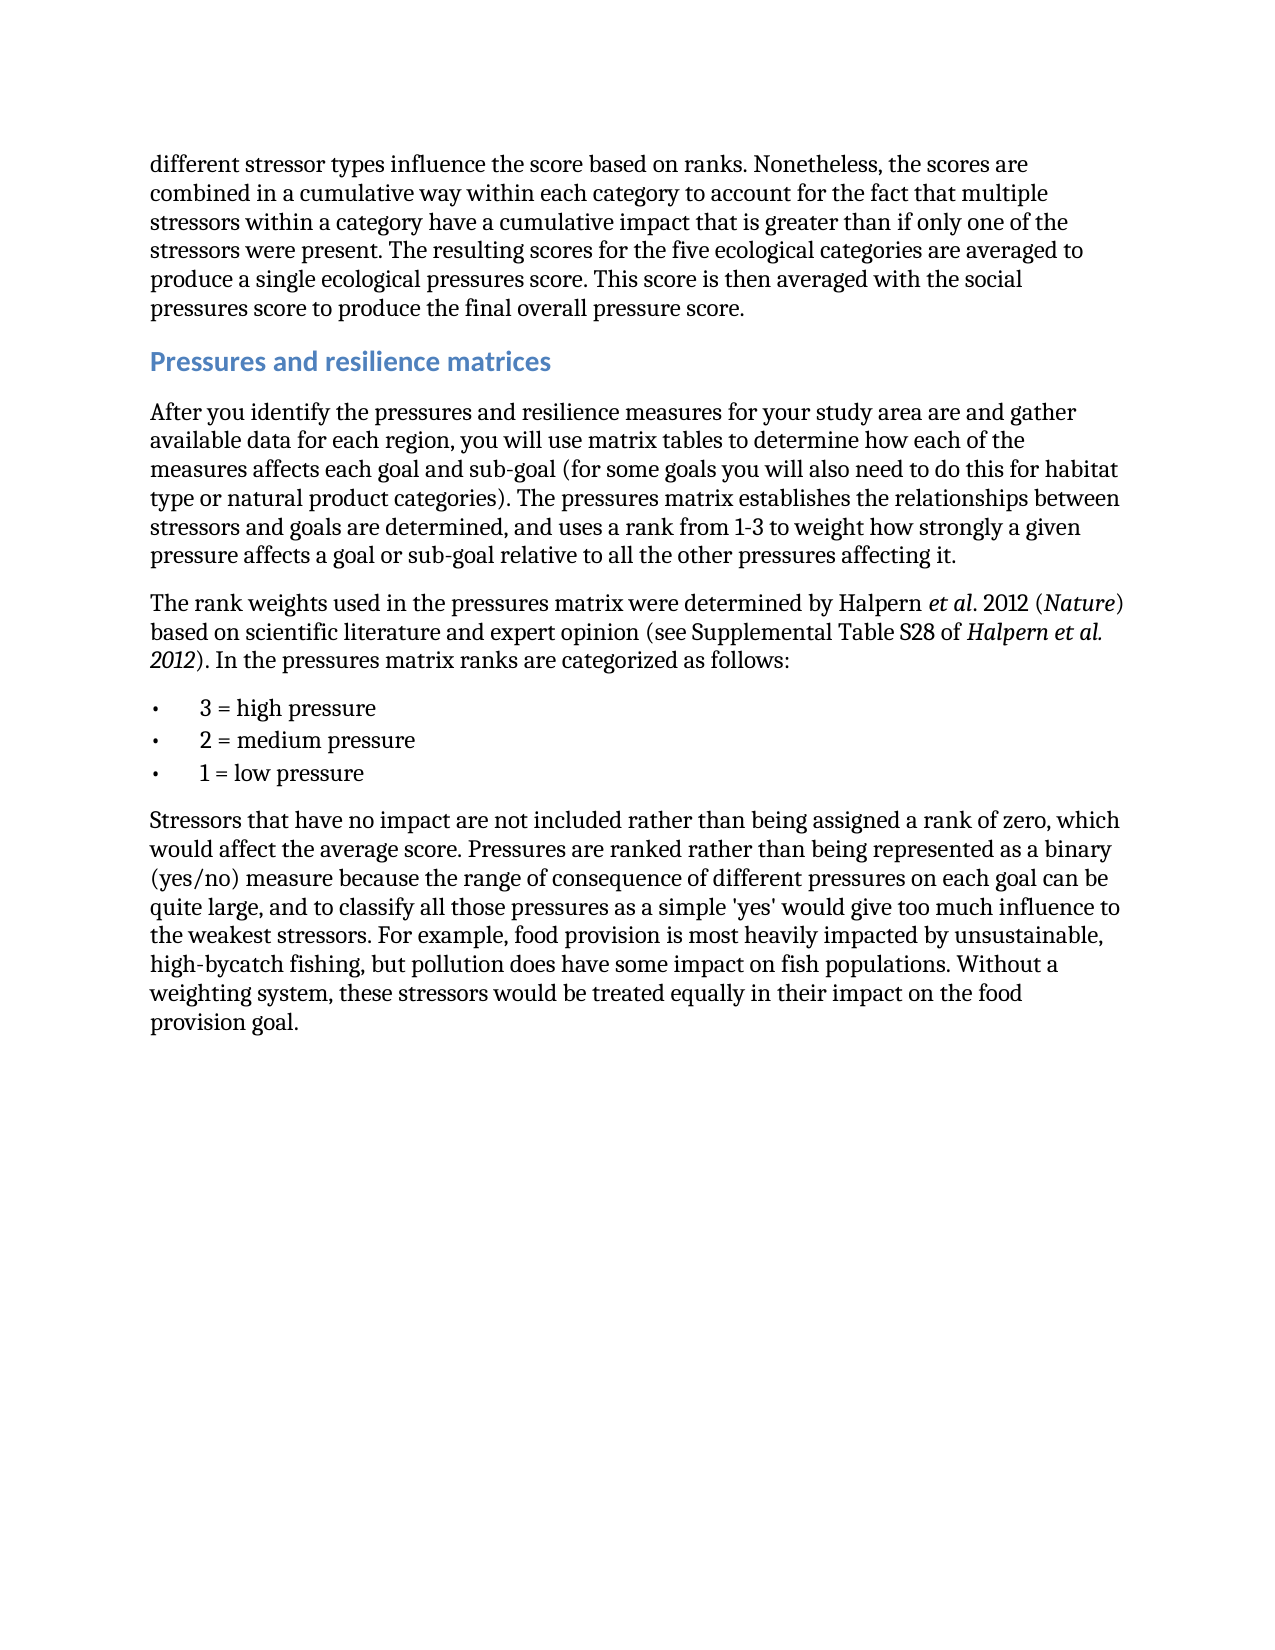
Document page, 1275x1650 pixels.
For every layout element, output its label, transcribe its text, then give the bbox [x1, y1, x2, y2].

text The rank weights used in the pressures matrix were determined by Halpern et al. 2012 (Nature) based on scientific literature and expert opinion (see Supplemental Table S28 of Halpern et al. 2012). In the pressures matrix ranks are categorized as follows: [150, 589, 1125, 675]
text Stressors that have no impact are not included rather than being assigned a rank of zero, which would affect the average score. Pressures are ranked rather than being represented as a binary (yes/no) measure because the range of consequence of different pressures on each goal can be quite large, and to classify all those pressures as a simple 'yes' would give too much influence to the weakest stressors. For example, food provision is most heavily impacted by unsustainable, high-bycatch fishing, but pollution does have some impact on fish populations. Without a weighting system, these stressors would be treated equally in their impact on the food provision goal. [150, 806, 1125, 1036]
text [150, 150, 1125, 322]
list 3 = high pressure [150, 694, 1125, 723]
subtitle Pressures and resilience matrices [150, 343, 1125, 379]
list 1 = low pressure [150, 759, 1125, 788]
text After you identify the pressures and resilience measures for your study area are and gather available data for each region, you will use matrix tables to determine how each of the measures affects each goal and sub-goal (for some goals you will also need to do this for habitat type or natural product categories). The pressures matrix establishes the relationships between stressors and goals are determined, and uses a rank from 1-3 to weight how strongly a given pressure affects a goal or sub-goal relative to all the other pressures affecting it. [150, 398, 1125, 570]
list 2 = medium pressure [150, 726, 1125, 755]
